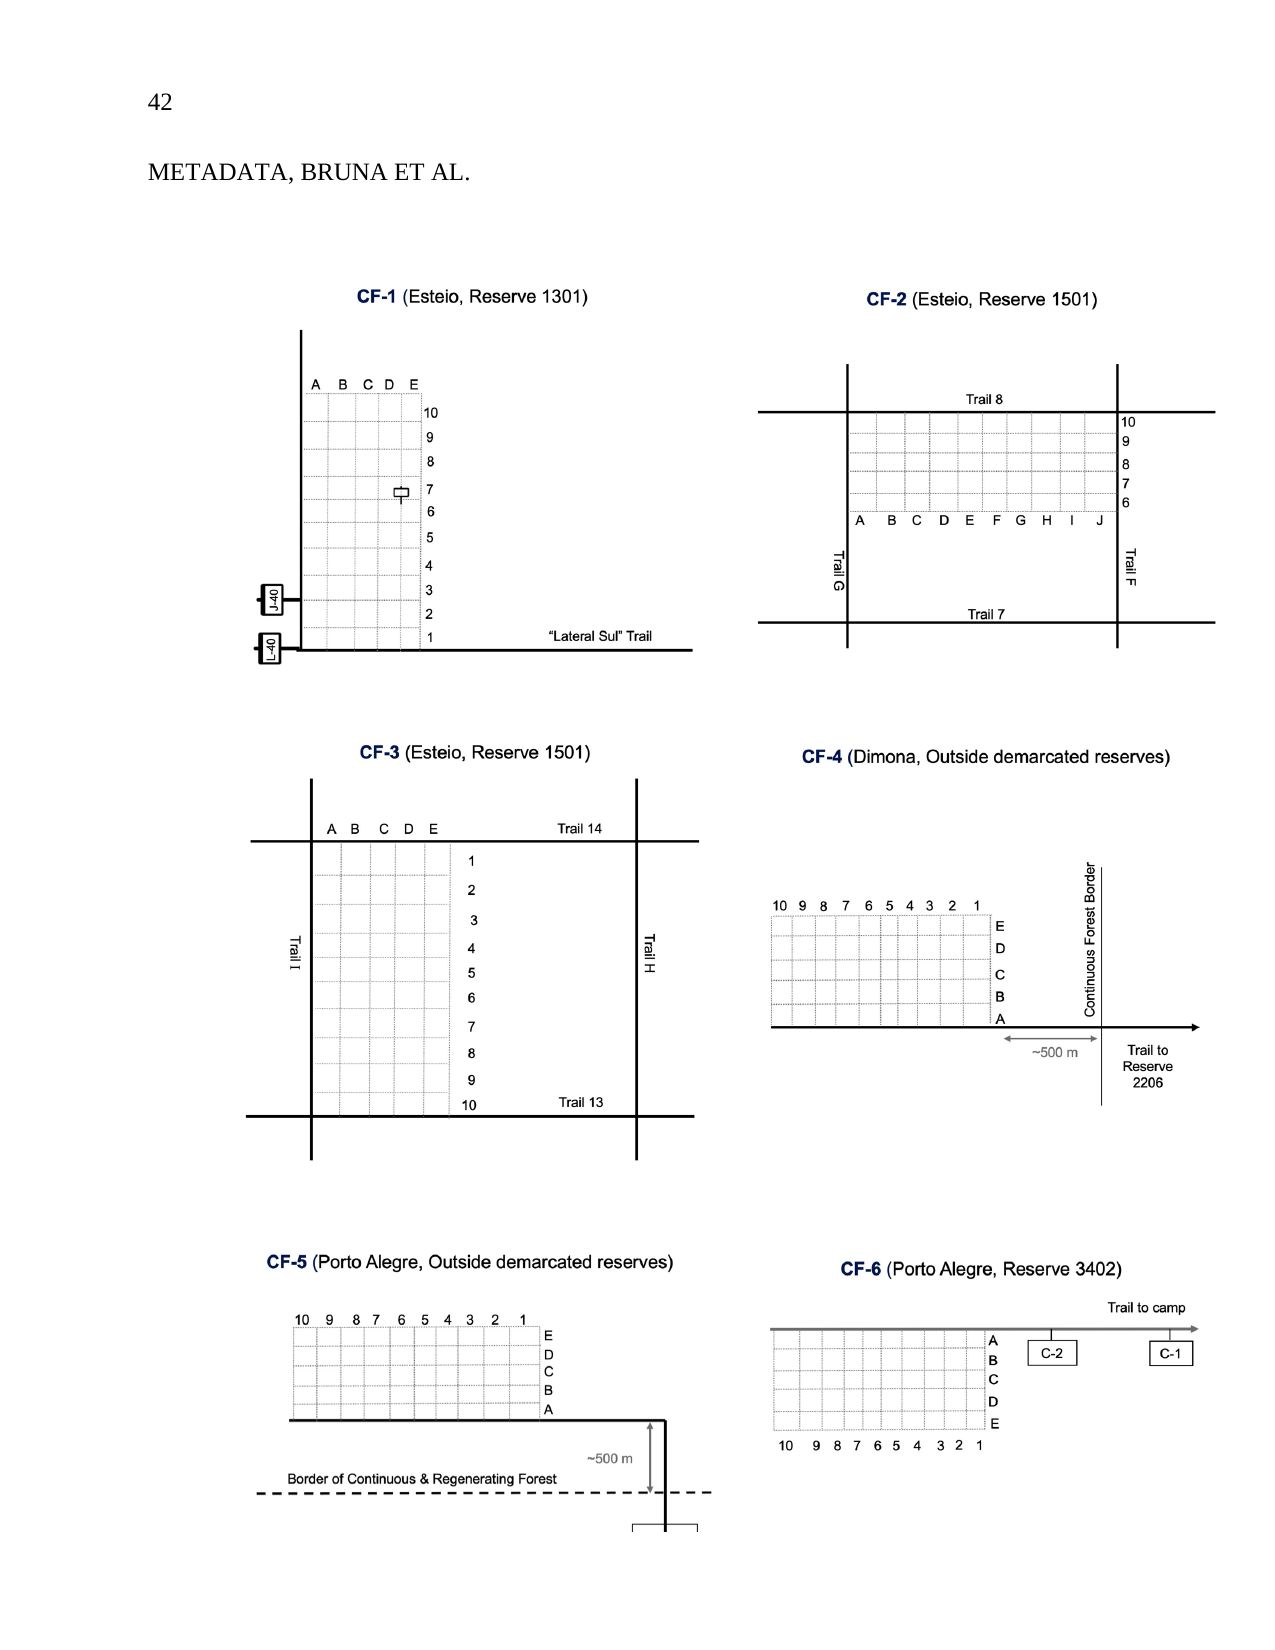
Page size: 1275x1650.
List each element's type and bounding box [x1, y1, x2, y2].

picture [237, 233, 1217, 1532]
